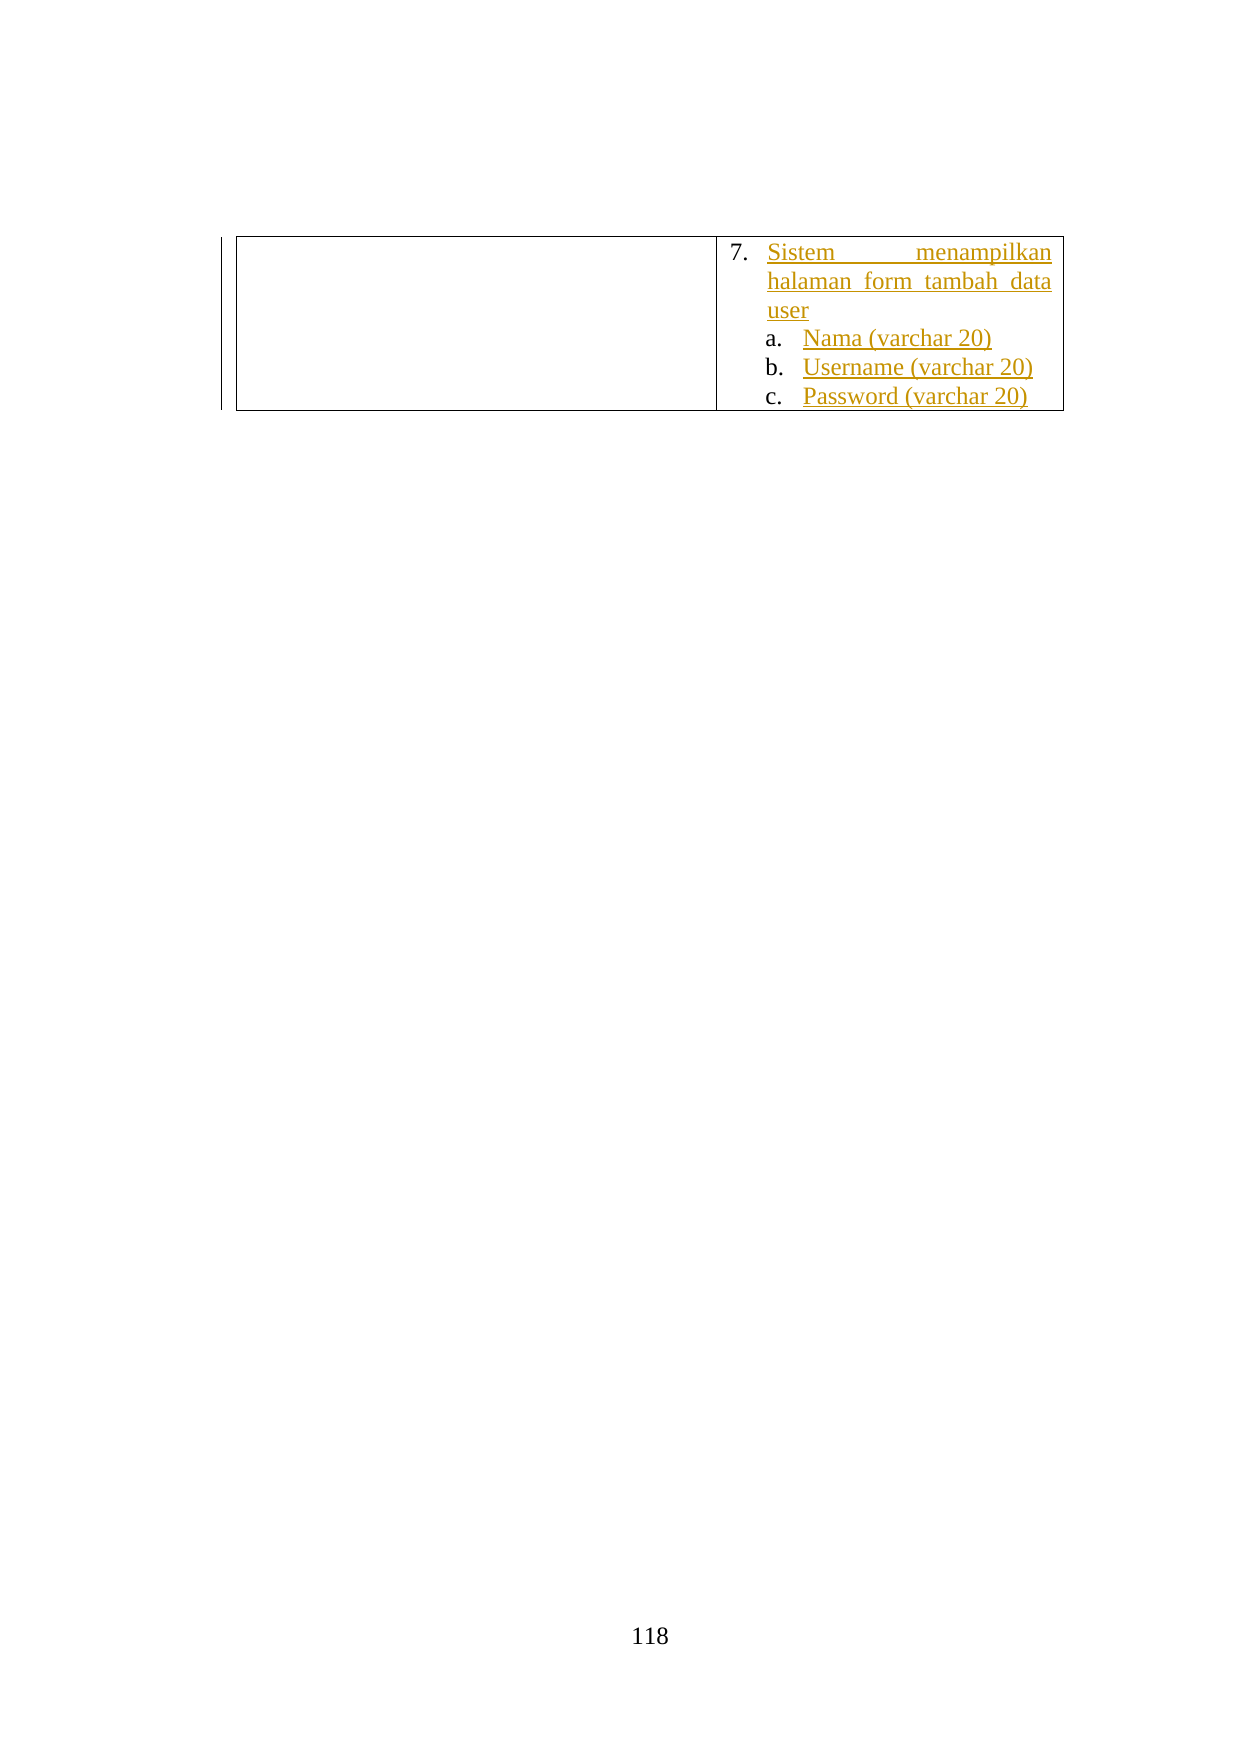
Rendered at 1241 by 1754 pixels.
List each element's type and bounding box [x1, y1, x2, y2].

table_cell [717, 237, 1063, 410]
table_cell [237, 237, 716, 410]
